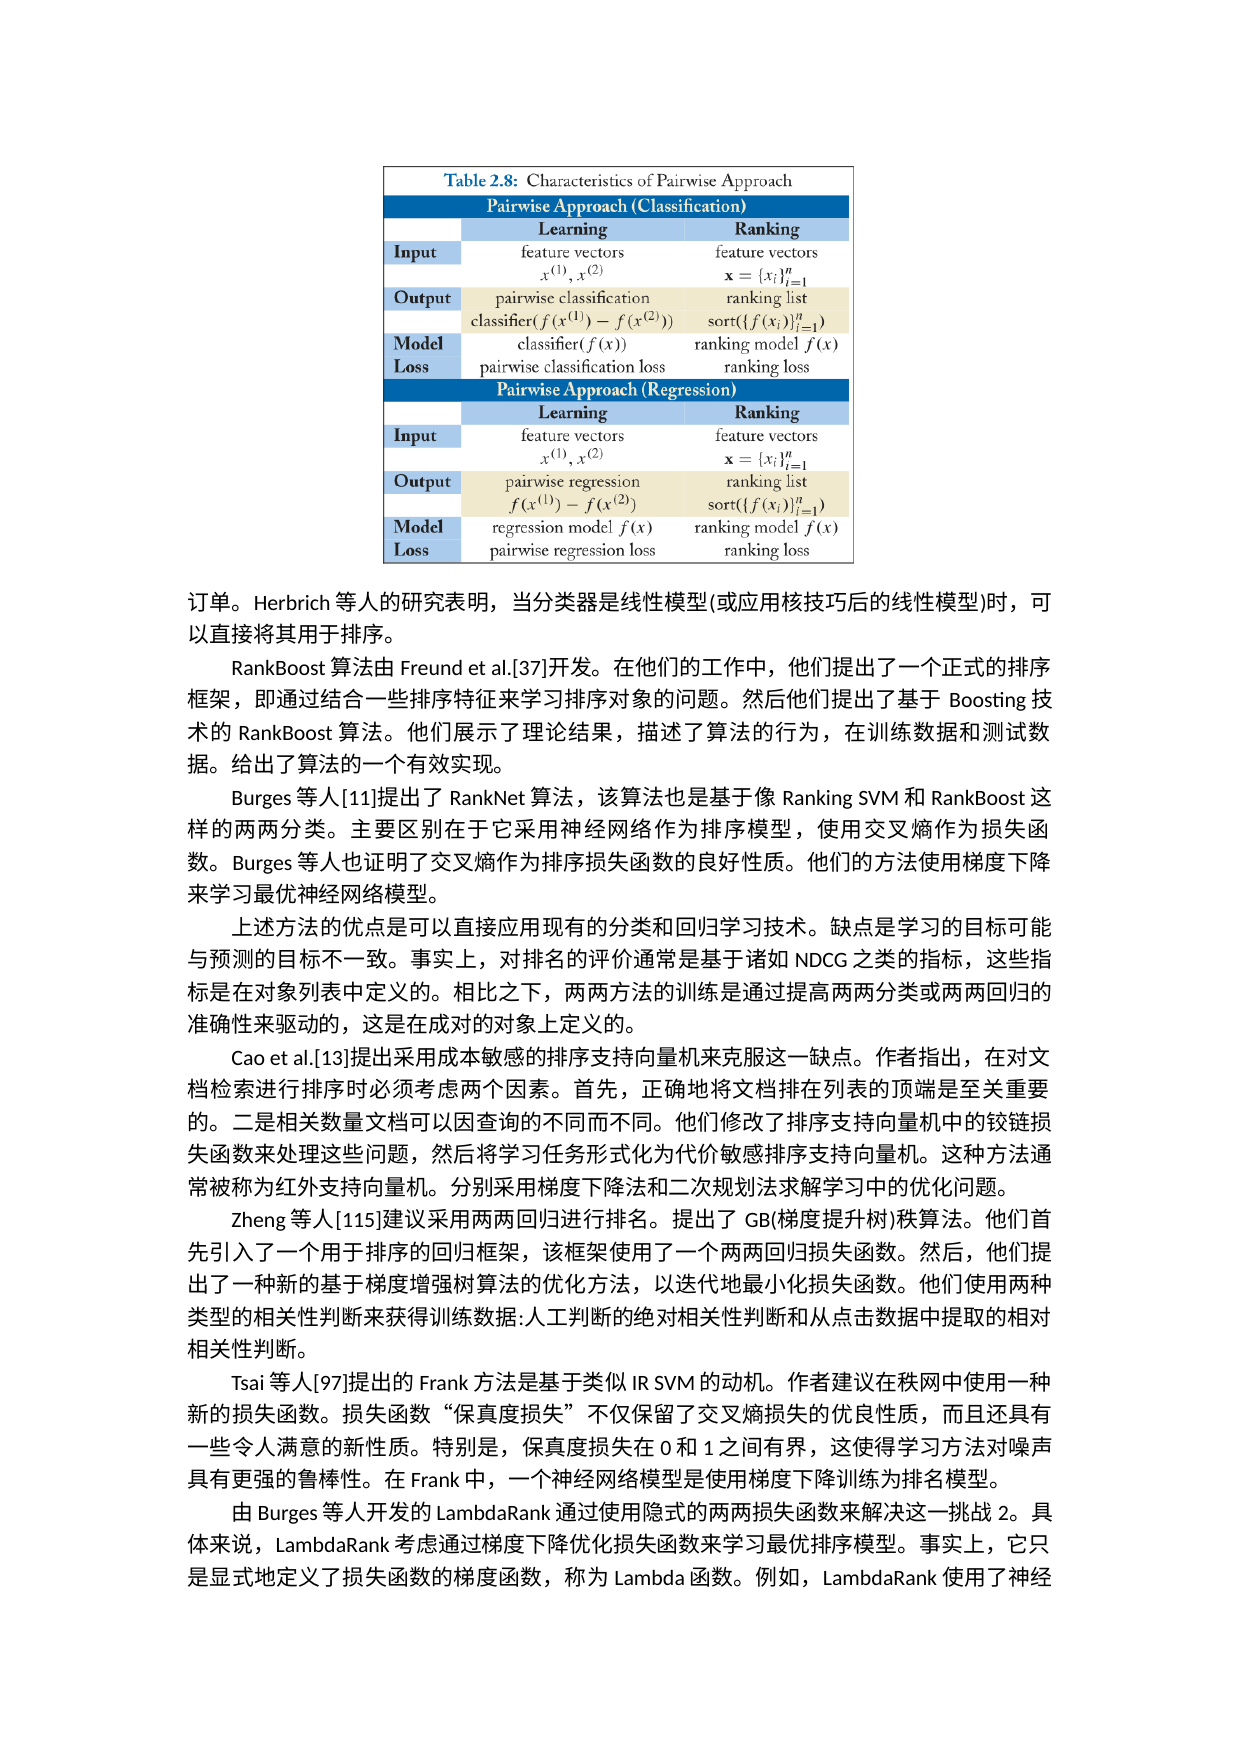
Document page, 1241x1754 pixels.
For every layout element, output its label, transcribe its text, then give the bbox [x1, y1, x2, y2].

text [187, 1494, 1053, 1592]
text Tsai等人[97]提出的Frank方法是基于类似IR SVM的动机。作者建议在秩网中使用一种新的损失函数。损失函数“保真度损失”不仅保留了交叉熵损失的优良性质，而且还具有一些令人满意的新性质。特别是，保真度损失在0和1之间有界，这使得学习方法对噪声具有更强的鲁棒性。在Frank中，一个神经网络模型是使用梯度下降训练为排名模型。 [187, 1364, 1053, 1494]
text 订单。Herbrich等人的研究表明，当分类器是线性模型(或应用核技巧后的线性模型)时，可以直接将其用于排序。 [187, 584, 1053, 649]
text Burges等人[11]提出了RankNet算法，该算法也是基于像Ranking SVM和RankBoost这样的两两分类。主要区别在于它采用神经网络作为排序模型，使用交叉熵作为损失函数。Burges等人也证明了交叉熵作为排序损失函数的良好性质。他们的方法使用梯度下降来学习最优神经网络模型。 [187, 779, 1053, 909]
picture [377, 162, 863, 570]
text Zheng等人[115]建议采用两两回归进行排名。提出了GB(梯度提升树)秩算法。他们首先引入了一个用于排序的回归框架，该框架使用了一个两两回归损失函数。然后，他们提出了一种新的基于梯度增强树算法的优化方法，以迭代地最小化损失函数。他们使用两种类型的相关性判断来获得训练数据:人工判断的绝对相关性判断和从点击数据中提取的相对相关性判断。 [187, 1202, 1053, 1364]
text Cao et al.[13]提出采用成本敏感的排序支持向量机来克服这一缺点。作者指出，在对文档检索进行排序时必须考虑两个因素。首先，正确地将文档排在列表的顶端是至关重要的。二是相关数量文档可以因查询的不同而不同。他们修改了排序支持向量机中的铰链损失函数来处理这些问题，然后将学习任务形式化为代价敏感排序支持向量机。这种方法通常被称为红外支持向量机。分别采用梯度下降法和二次规划法求解学习中的优化问题。 [187, 1039, 1053, 1202]
text RankBoost算法由Freund et al.[37]开发。在他们的工作中，他们提出了一个正式的排序框架，即通过结合一些排序特征来学习排序对象的问题。然后他们提出了基于Boosting技术的RankBoost算法。他们展示了理论结果，描述了算法的行为，在训练数据和测试数据。给出了算法的一个有效实现。 [187, 649, 1053, 779]
text 上述方法的优点是可以直接应用现有的分类和回归学习技术。缺点是学习的目标可能与预测的目标不一致。事实上，对排名的评价通常是基于诸如NDCG之类的指标，这些指标是在对象列表中定义的。相比之下，两两方法的训练是通过提高两两分类或两两回归的准确性来驱动的，这是在成对的对象上定义的。 [187, 909, 1053, 1039]
